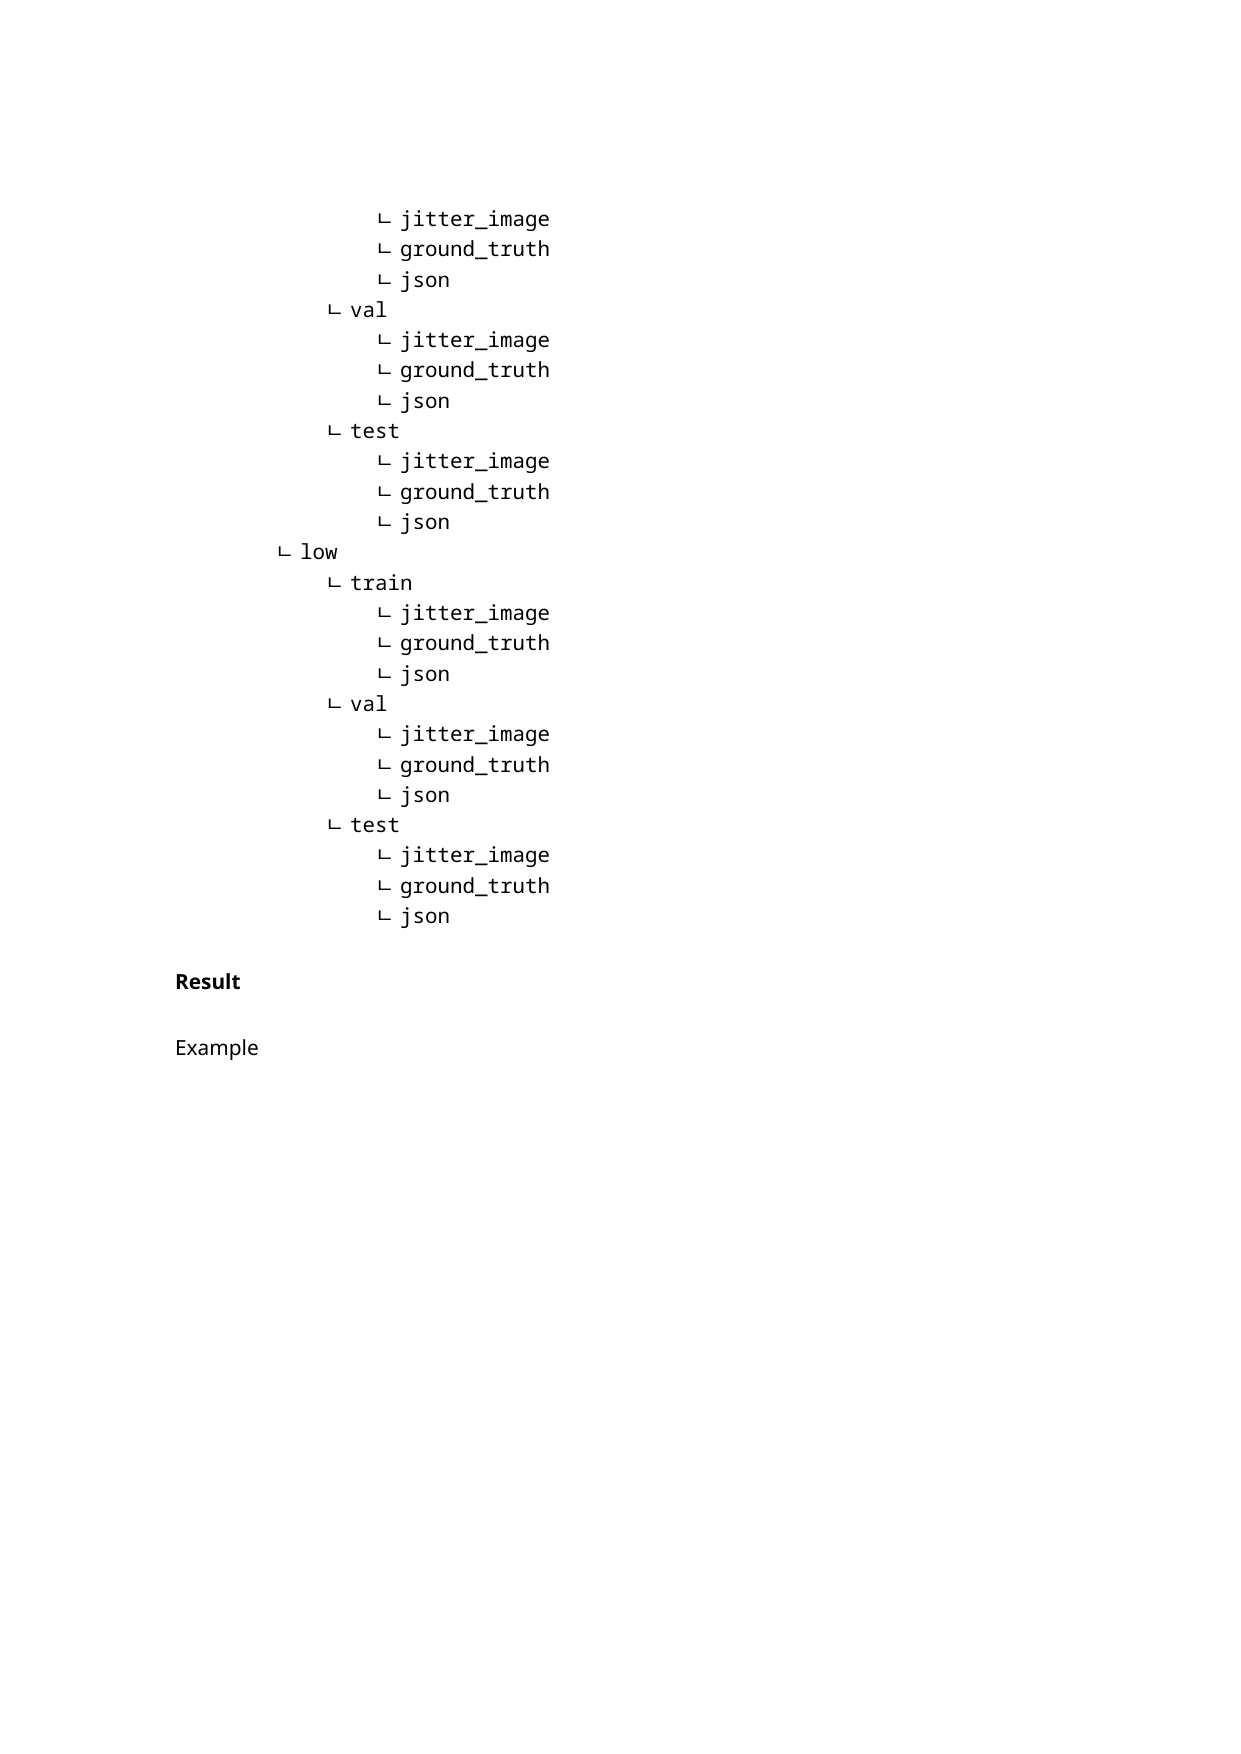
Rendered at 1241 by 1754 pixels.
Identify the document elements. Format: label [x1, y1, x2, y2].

table_header [150, 177, 1090, 1113]
